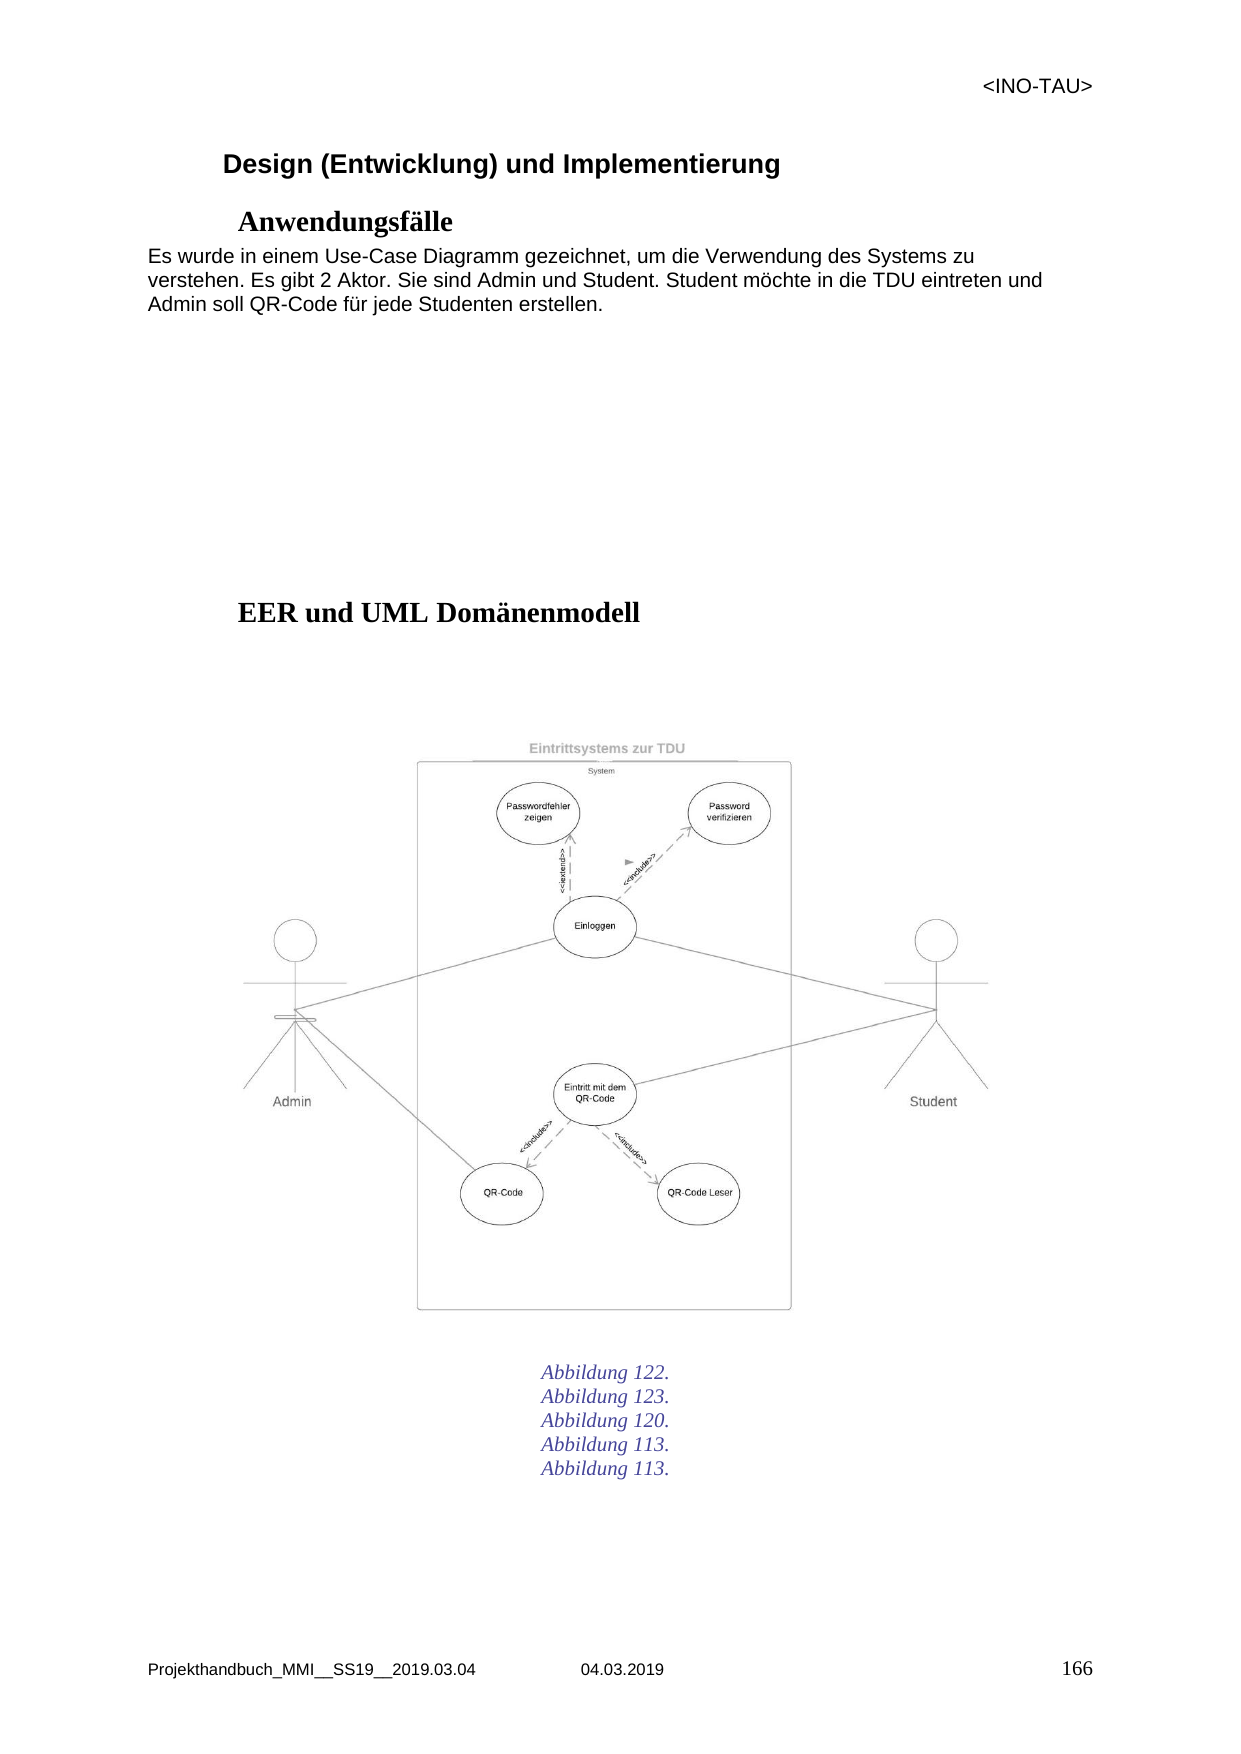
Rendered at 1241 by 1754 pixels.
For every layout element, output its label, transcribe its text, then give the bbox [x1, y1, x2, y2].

text Abbildung 113. [148, 1432, 1063, 1456]
text Abbildung 120. [148, 1408, 1063, 1432]
text Abbildung 113. [148, 1456, 1063, 1480]
picture [150, 658, 1060, 1360]
subtitle Design (Entwicklung) und Implementierung [223, 148, 1063, 179]
subtitle EER und UML Domänenmodell [238, 595, 1063, 628]
text Abbildung 123. [148, 1384, 1063, 1408]
subtitle Anwendungsfälle [238, 204, 1063, 237]
text Abbildung 122. [148, 1360, 1063, 1384]
text Es wurde in einem Use-Case Diagramm gezeichnet, um die Verwendung des Systems zu verstehen. Es gibt 2 Aktor. Sie sind Admin und Student. Student möchte in die TDU eintreten und Admin soll QR-Code für jede Studenten erstellen. [148, 244, 1063, 316]
